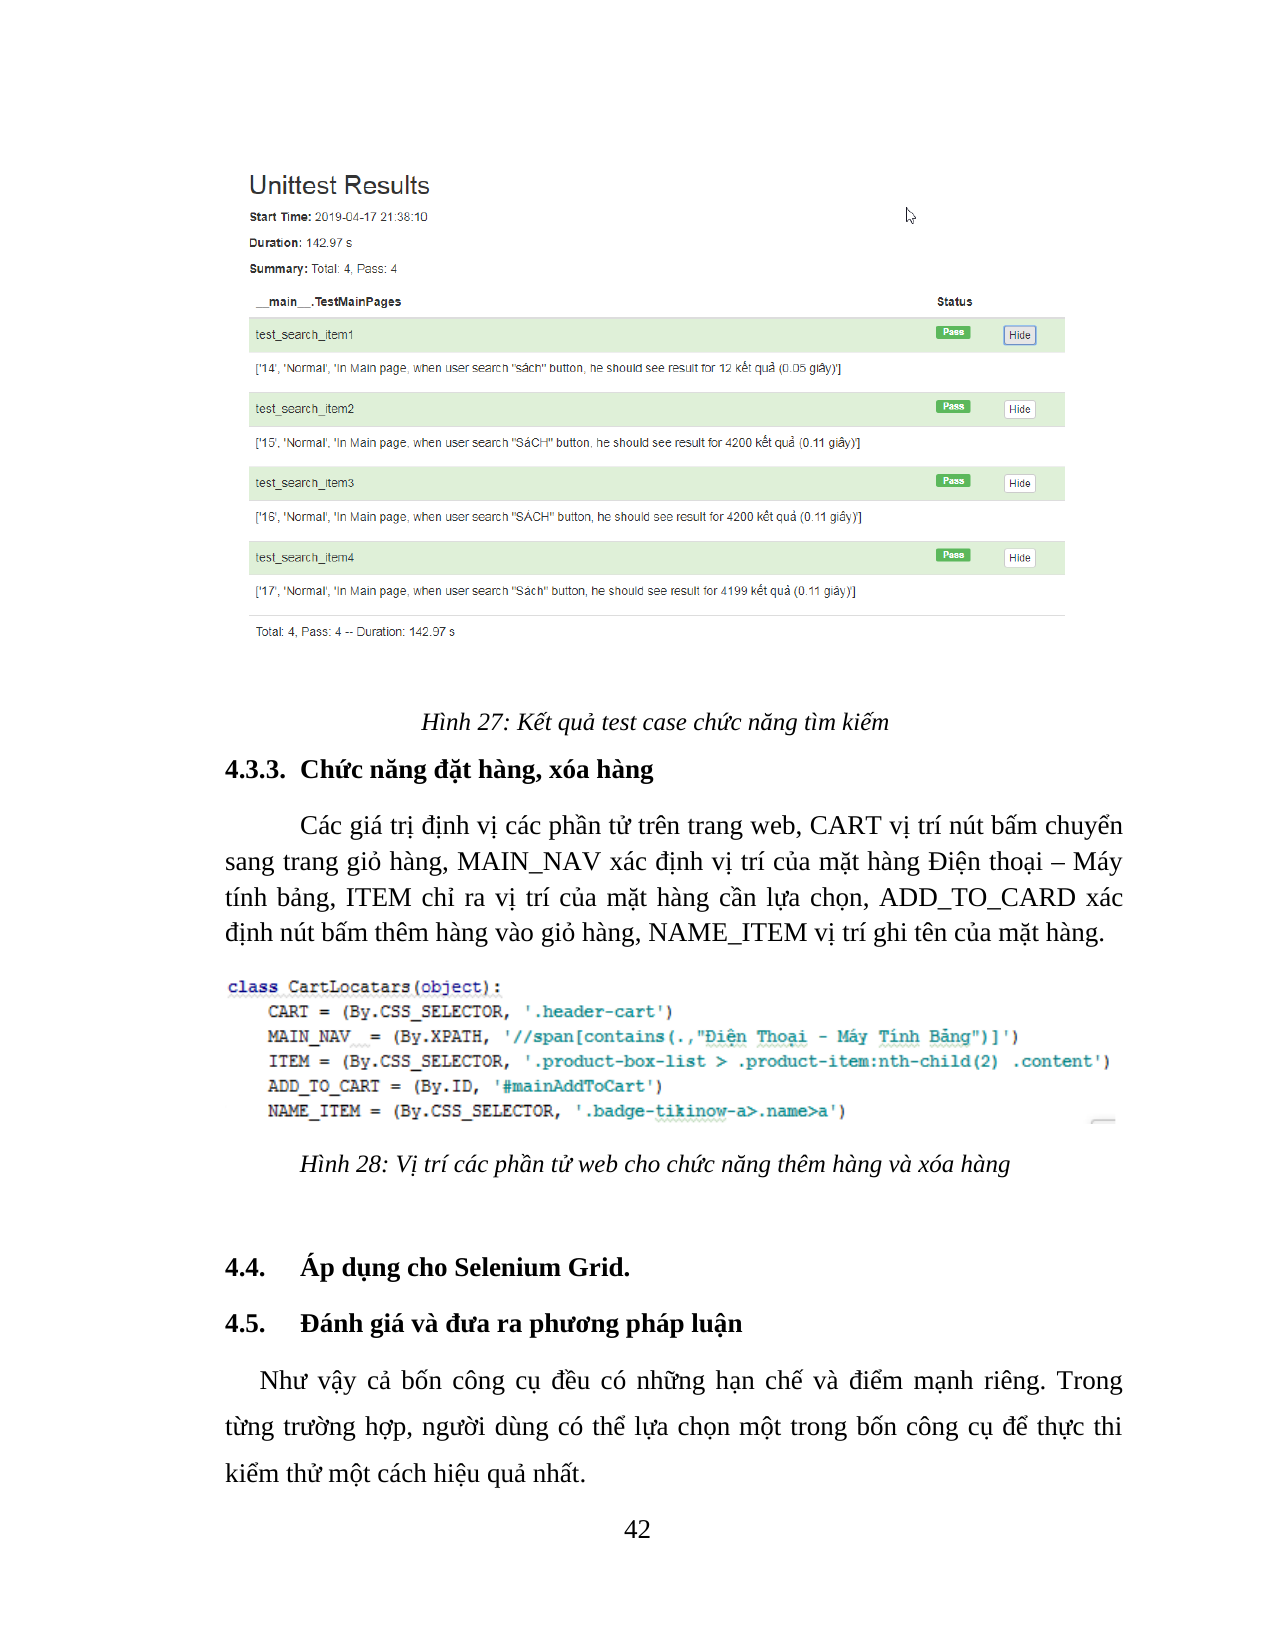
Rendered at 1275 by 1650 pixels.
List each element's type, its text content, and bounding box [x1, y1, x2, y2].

text Các giá trị định vị các phần tử trên trang web, CART vị trí nút bấm chuyển sang trang giỏ hàng, MAIN_NAV xác định vị trí của mặt hàng Điện thoại – Máy tính bảng, ITEM chỉ ra vị trí của mặt hàng cần lựa chọn, ADD_TO_CARD xác định nút bấm thêm hàng vào giỏ hàng, NAME_ITEM vị trí ghi tên của mặt hàng. [225, 809, 1125, 947]
text Hình 27: Kết quả test case chức năng tìm kiếm [187, 707, 1125, 736]
text Hình 28: Vị trí các phần tử web cho chức năng thêm hàng và xóa hàng [187, 1149, 1125, 1178]
picture [225, 162, 1116, 682]
picture [225, 972, 1116, 1124]
subtitle Đánh giá và đưa ra phương pháp luận [225, 1308, 1125, 1339]
subtitle Áp dụng cho Selenium Grid. [225, 1251, 1125, 1283]
subtitle Chức năng đặt hàng, xóa hàng [225, 753, 1125, 784]
list Như vậy cả bốn công cụ đều có những hạn chế và điểm mạnh riêng. Trong từng trường hợp, người dùng có thể lựa chọn một trong bốn công cụ để thực thi kiểm thử một cách hiệu quả nhất. [225, 1364, 1125, 1488]
